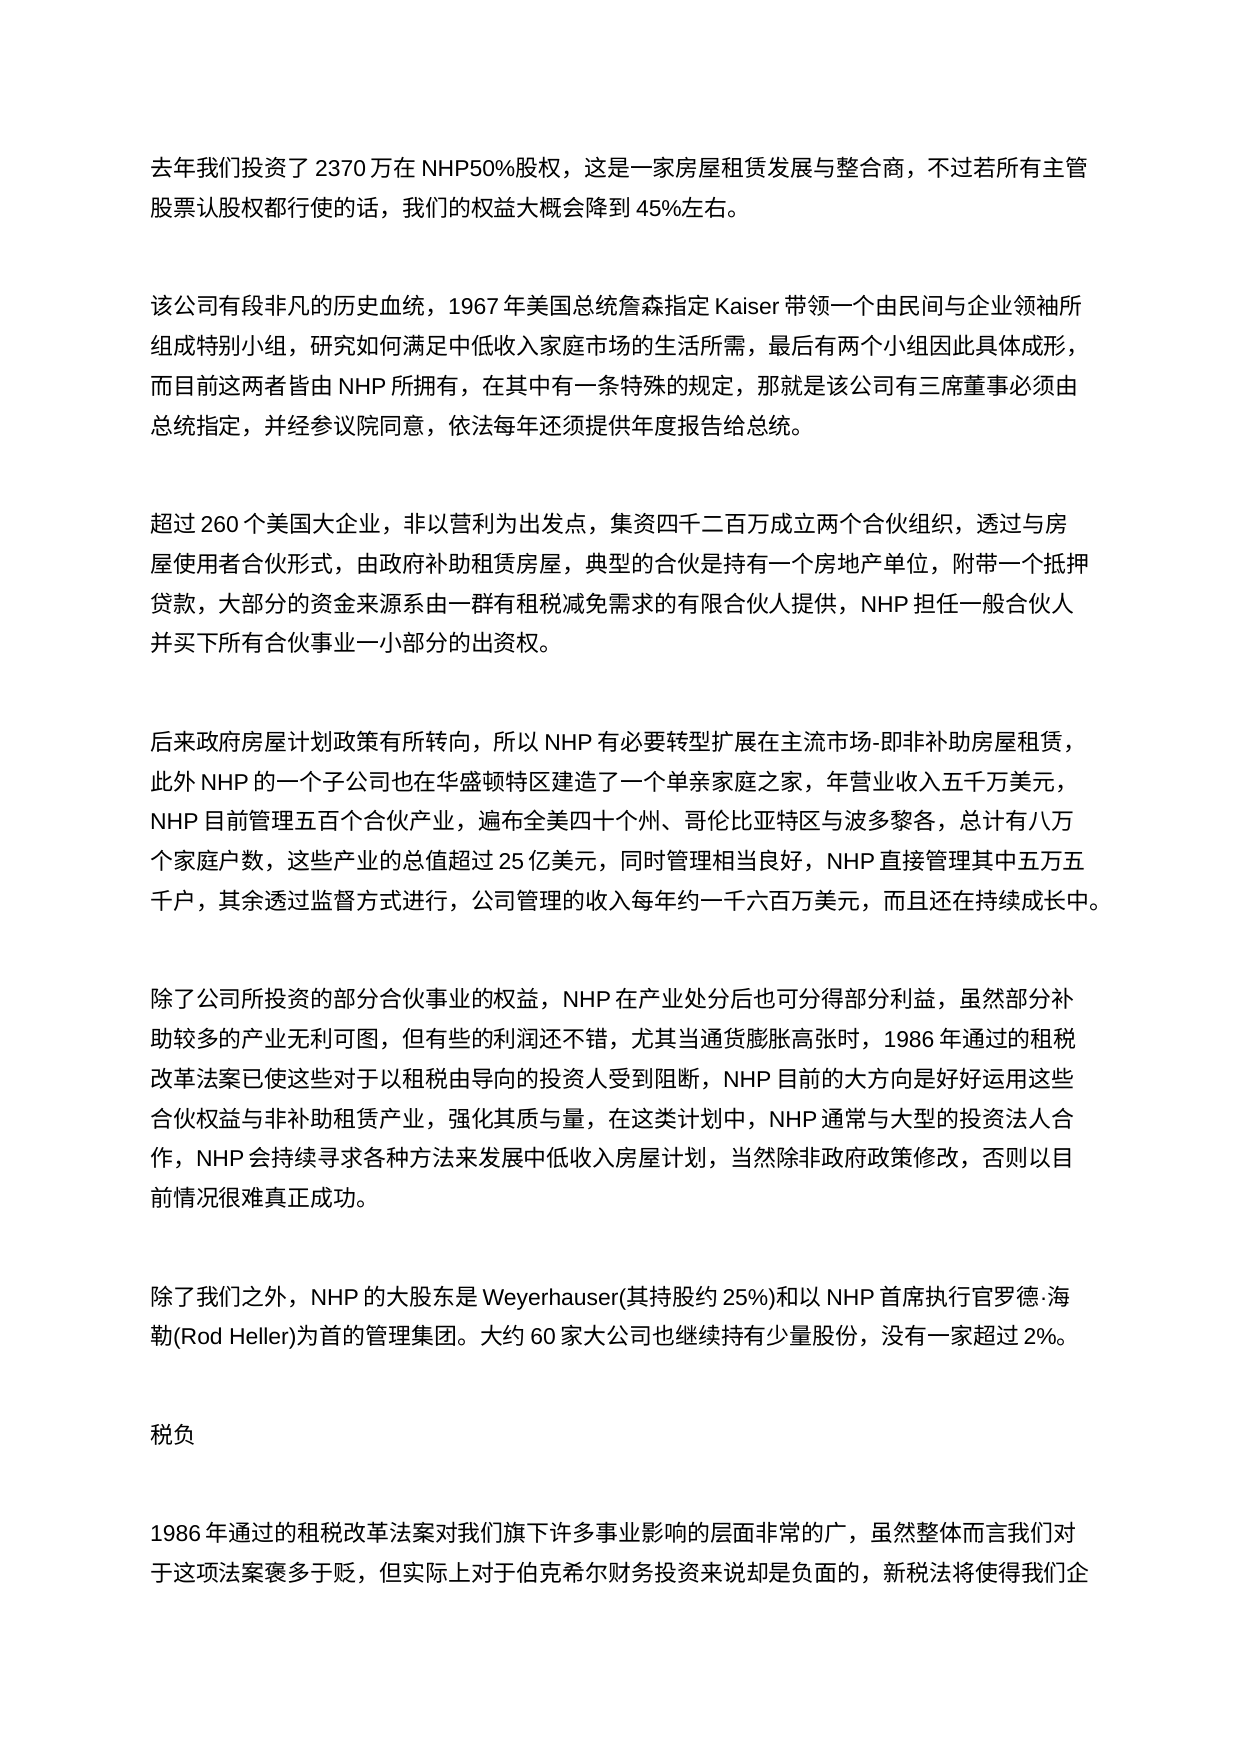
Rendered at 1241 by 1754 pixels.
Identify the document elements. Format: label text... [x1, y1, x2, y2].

text 除了我们之外，NHP的大股东是Weyerhauser(其持股约25%)和以NHP首席执行官罗德·海勒(Rod Heller)为首的管理集团。大约60家大公司也继续持有少量股份，没有一家超过2%。 [150, 1278, 1090, 1351]
text 去年我们投资了2370万在NHP50%股权，这是一家房屋租赁发展与整合商，不过若所有主管股票认股权都行使的话，我们的权益大概会降到45%左右。 [150, 150, 1090, 223]
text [150, 1515, 1090, 1588]
text 除了公司所投资的部分合伙事业的权益，NHP在产业处分后也可分得部分利益，虽然部分补助较多的产业无利可图，但有些的利润还不错，尤其当通货膨胀高张时，1986年通过的租税改革法案已使这些对于以租税由导向的投资人受到阻断，NHP目前的大方向是好好运用这些合伙权益与非补助租赁产业，强化其质与量，在这类计划中，NHP通常与大型的投资法人合作，NHP会持续寻求各种方法来发展中低收入房屋计划，当然除非政府政策修改，否则以目前情况很难真正成功。 [150, 981, 1090, 1213]
text 税负 [150, 1416, 1090, 1450]
text 该公司有段非凡的历史血统，1967年美国总统詹森指定Kaiser带领一个由民间与企业领袖所组成特别小组，研究如何满足中低收入家庭市场的生活所需，最后有两个小组因此具体成形，而目前这两者皆由NHP所拥有，在其中有一条特殊的规定，那就是该公司有三席董事必须由总统指定，并经参议院同意，依法每年还须提供年度报告给总统。 [150, 288, 1090, 441]
text 后来政府房屋计划政策有所转向，所以NHP有必要转型扩展在主流市场-即非补助房屋租赁，此外NHP的一个子公司也在华盛顿特区建造了一个单亲家庭之家，年营业收入五千万美元，NHP目前管理五百个合伙产业，遍布全美四十个州、哥伦比亚特区与波多黎各，总计有八万个家庭户数，这些产业的总值超过25亿美元，同时管理相当良好，NHP直接管理其中五万五千户，其余透过监督方式进行，公司管理的收入每年约一千六百万美元，而且还在持续成长中。 [150, 723, 1090, 916]
text 超过260个美国大企业，非以营利为出发点，集资四千二百万成立两个合伙组织，透过与房屋使用者合伙形式，由政府补助租赁房屋，典型的合伙是持有一个房地产单位，附带一个抵押贷款，大部分的资金来源系由一群有租税减免需求的有限合伙人提供，NHP担任一般合伙人并买下所有合伙事业一小部分的出资权。 [150, 506, 1090, 658]
